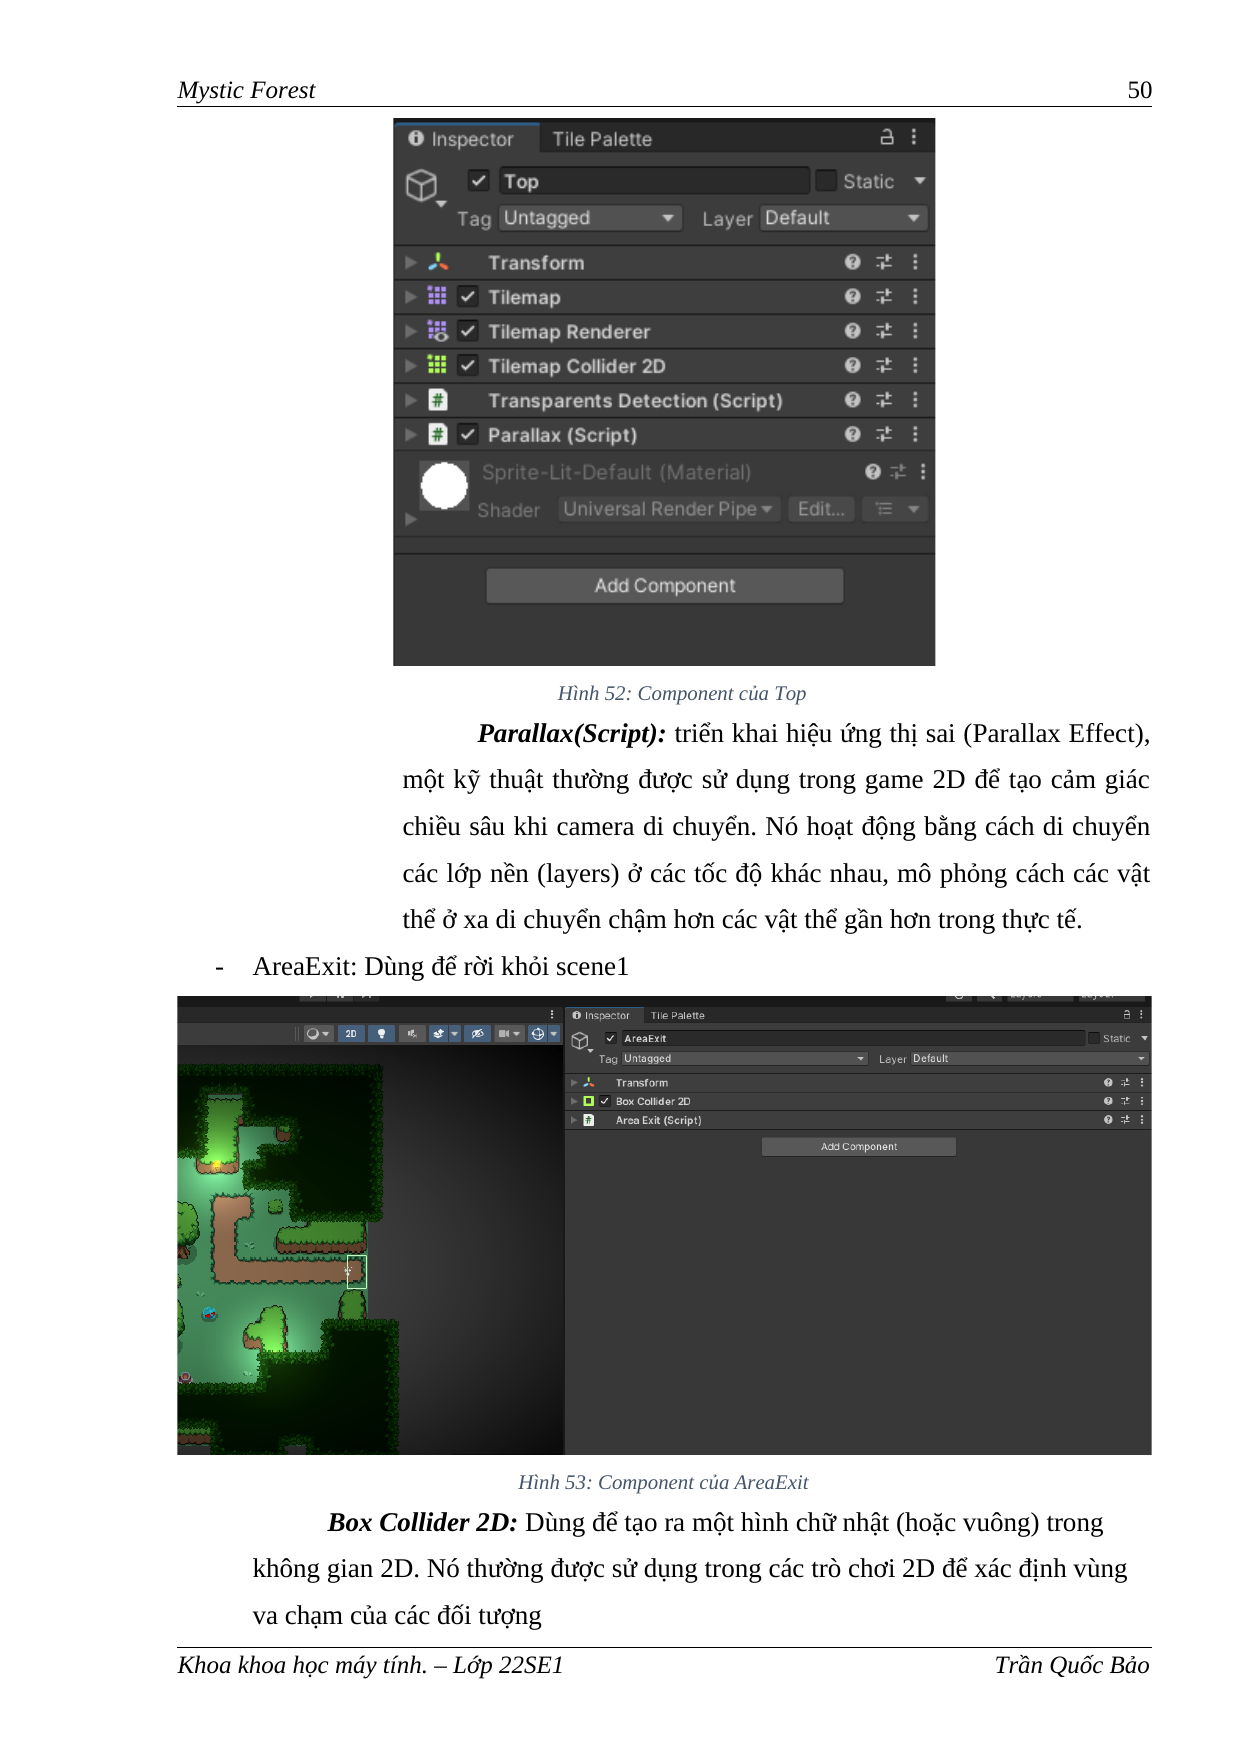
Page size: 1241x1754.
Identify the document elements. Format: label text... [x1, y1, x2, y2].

text Hình 53: Component của AreaExit [177, 1470, 1152, 1494]
text Parallax(Script): triển khai hiệu ứng thị sai (Parallax Effect), một kỹ thuật thường được sử dụng trong game 2D để tạo cảm giác chiều sâu khi camera di chuyển. Nó hoạt động bằng cách di chuyển các lớp nền (layers) ở các tốc độ khác nhau, mô phỏng cách các vật thể ở xa di chuyển chậm hơn các vật thể gần hơn trong thực tế. [402, 717, 1152, 934]
text Hình 52: Component của Top [177, 681, 1152, 705]
text Box Collider 2D: Dùng để tạo ra một hình chữ nhật (hoặc vuông) trong không gian 2D. Nó thường được sử dụng trong các trò chơi 2D để xác định vùng va chạm của các đối tượng [252, 1506, 1152, 1630]
picture [393, 118, 936, 666]
list AreaExit: Dùng để rời khỏi scene1 [215, 950, 1152, 981]
picture [177, 996, 1152, 1455]
